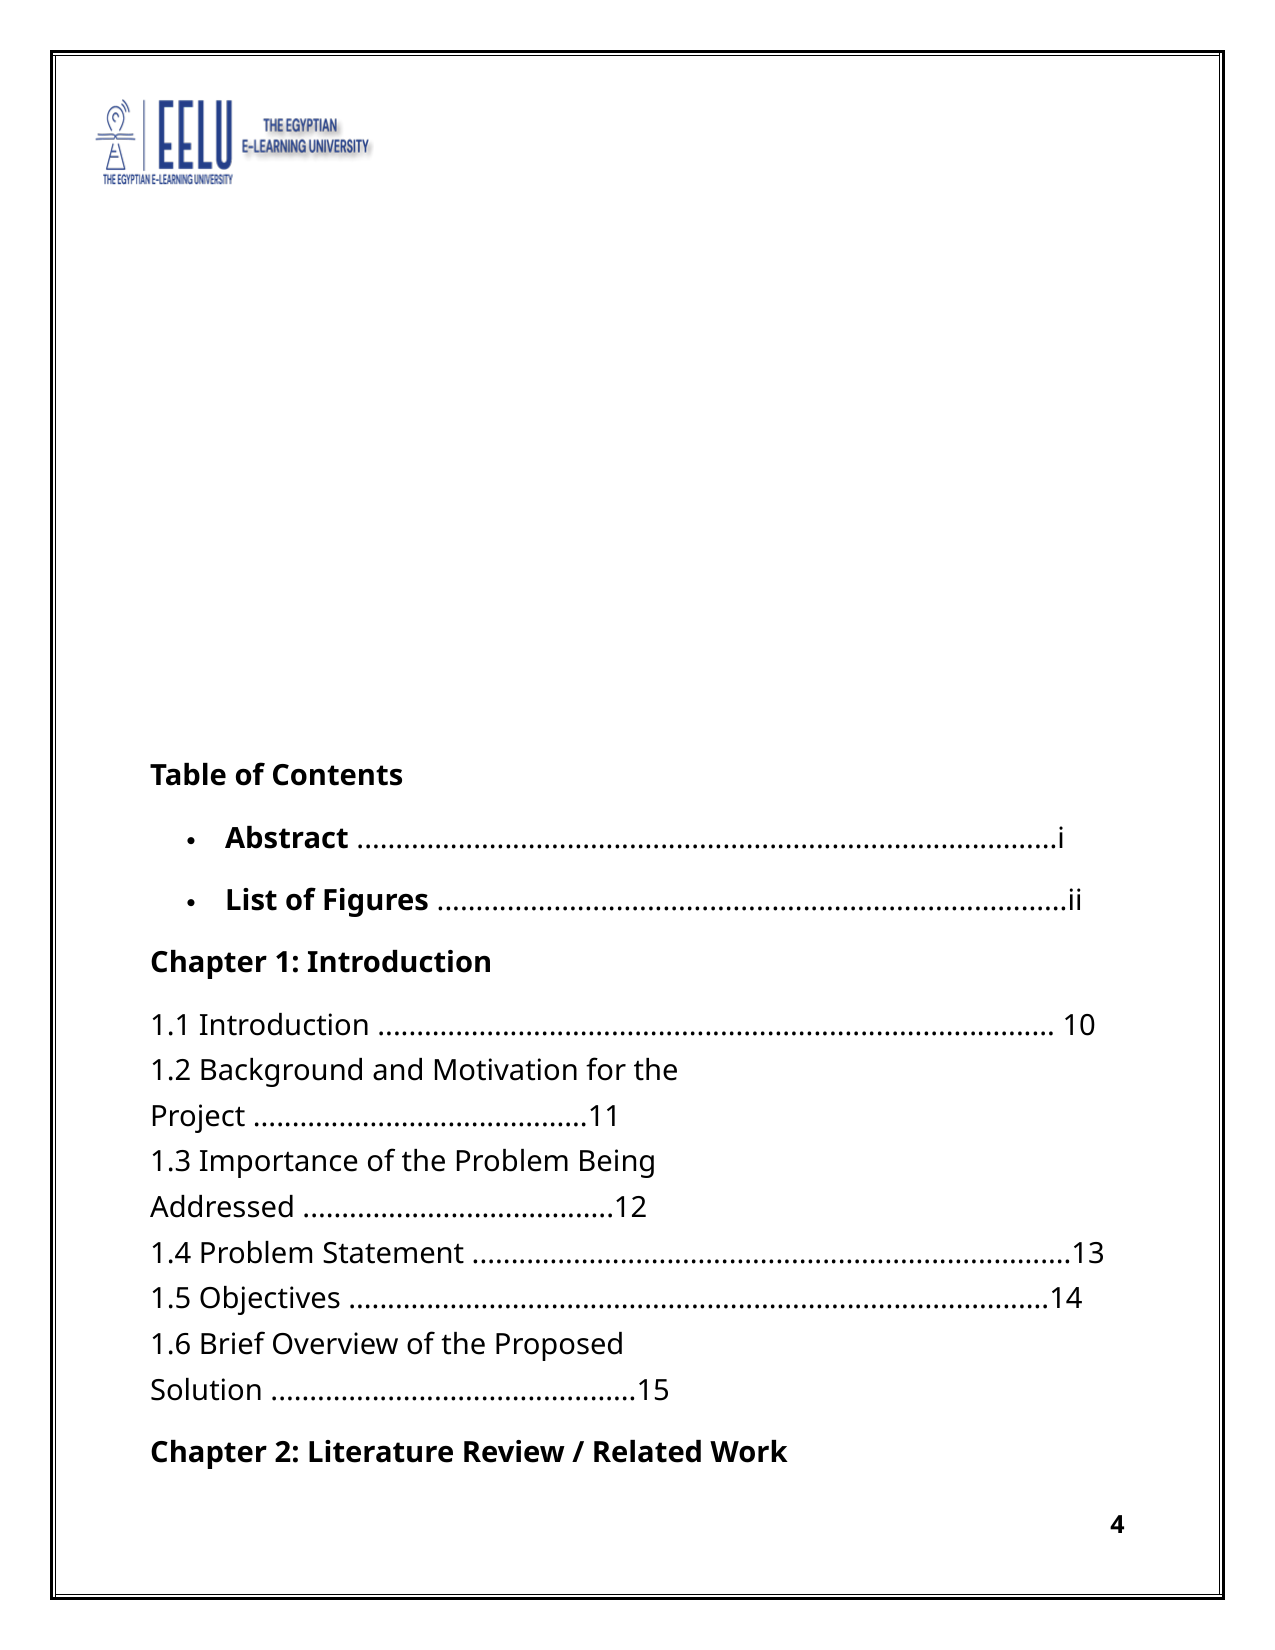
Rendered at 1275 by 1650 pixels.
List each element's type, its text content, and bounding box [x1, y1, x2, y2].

picture [80, 75, 374, 188]
text Table of Contents [150, 754, 1125, 794]
text Chapter 2: Literature Review / Related Work [150, 1431, 1125, 1471]
list List of Figures .................................................................................ii [187, 879, 1125, 919]
list Abstract ..........................................................................................i [187, 817, 1125, 857]
text Chapter 1: Introduction [150, 941, 1125, 981]
text 1.1 Introduction ....................................................................................... 10 1.2 Background and Motivation for the Project ...........................................11 1.3 Importance of the Problem Being Addressed ........................................12 1.4 Problem Statement .............................................................................13 1.5 Objectives ..........................................................................................14 1.6 Brief Overview of the Proposed Solution ...............................................15 [150, 1004, 1125, 1408]
